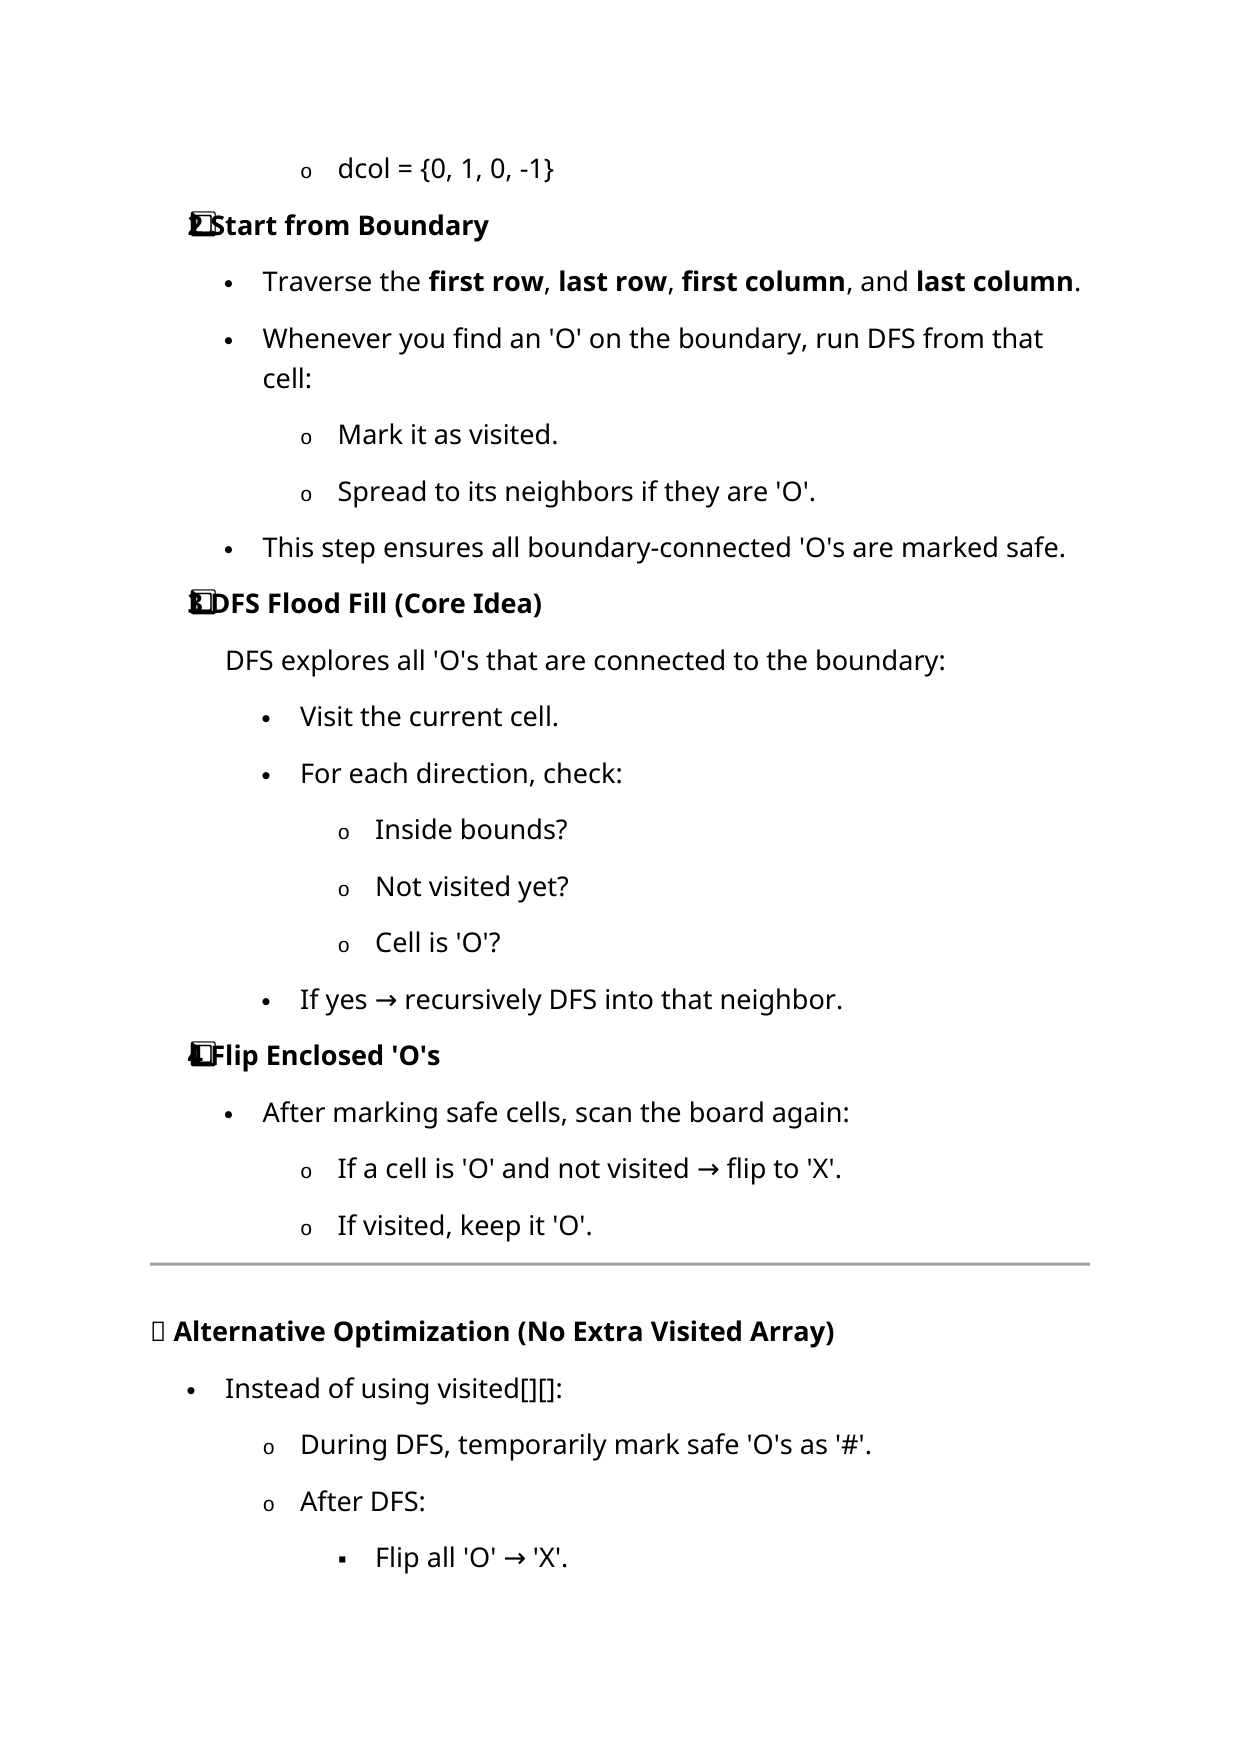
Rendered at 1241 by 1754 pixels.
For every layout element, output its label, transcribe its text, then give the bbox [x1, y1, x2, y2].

text 3️⃣ DFS Flood Fill (Core Idea) [187, 585, 1090, 622]
list Cell is 'O'? [337, 924, 1090, 961]
list dcol = {0, 1, 0, -1} [300, 150, 1090, 187]
list Visit the current cell. [262, 698, 1090, 735]
list Whenever you find an 'O' on the boundary, run DFS from that cell: [225, 319, 1090, 396]
list Inside bounds? [337, 811, 1090, 848]
list For each direction, check: [262, 754, 1090, 791]
list Flip all 'O' → 'X'. [337, 1539, 1090, 1576]
list Not visited yet? [337, 867, 1090, 904]
list Instead of using visited[][]: [187, 1369, 1090, 1406]
list If a cell is 'O' and not visited → flip to 'X'. [300, 1149, 1090, 1186]
list After marking safe cells, scan the board again: [225, 1093, 1090, 1130]
list Traverse the first row, last row, first column, and last column. [225, 263, 1090, 300]
list Mark it as visited. [300, 416, 1090, 452]
list This step ensures all boundary-connected 'O's are marked safe. [225, 528, 1090, 565]
list If visited, keep it 'O'. [300, 1206, 1090, 1243]
list If yes → recursively DFS into that neighbor. [262, 980, 1090, 1017]
text 2️⃣ Start from Boundary [187, 206, 1090, 243]
text DFS explores all 'O's that are connected to the boundary: [225, 641, 1090, 678]
list During DFS, temporarily mark safe 'O's as '#'. [262, 1426, 1090, 1463]
text 📝 Alternative Optimization (No Extra Visited Array) [150, 1313, 1090, 1350]
list Spread to its neighbors if they are 'O'. [300, 472, 1090, 509]
text 4️⃣ Flip Enclosed 'O's [187, 1037, 1090, 1073]
list After DFS: [262, 1482, 1090, 1519]
